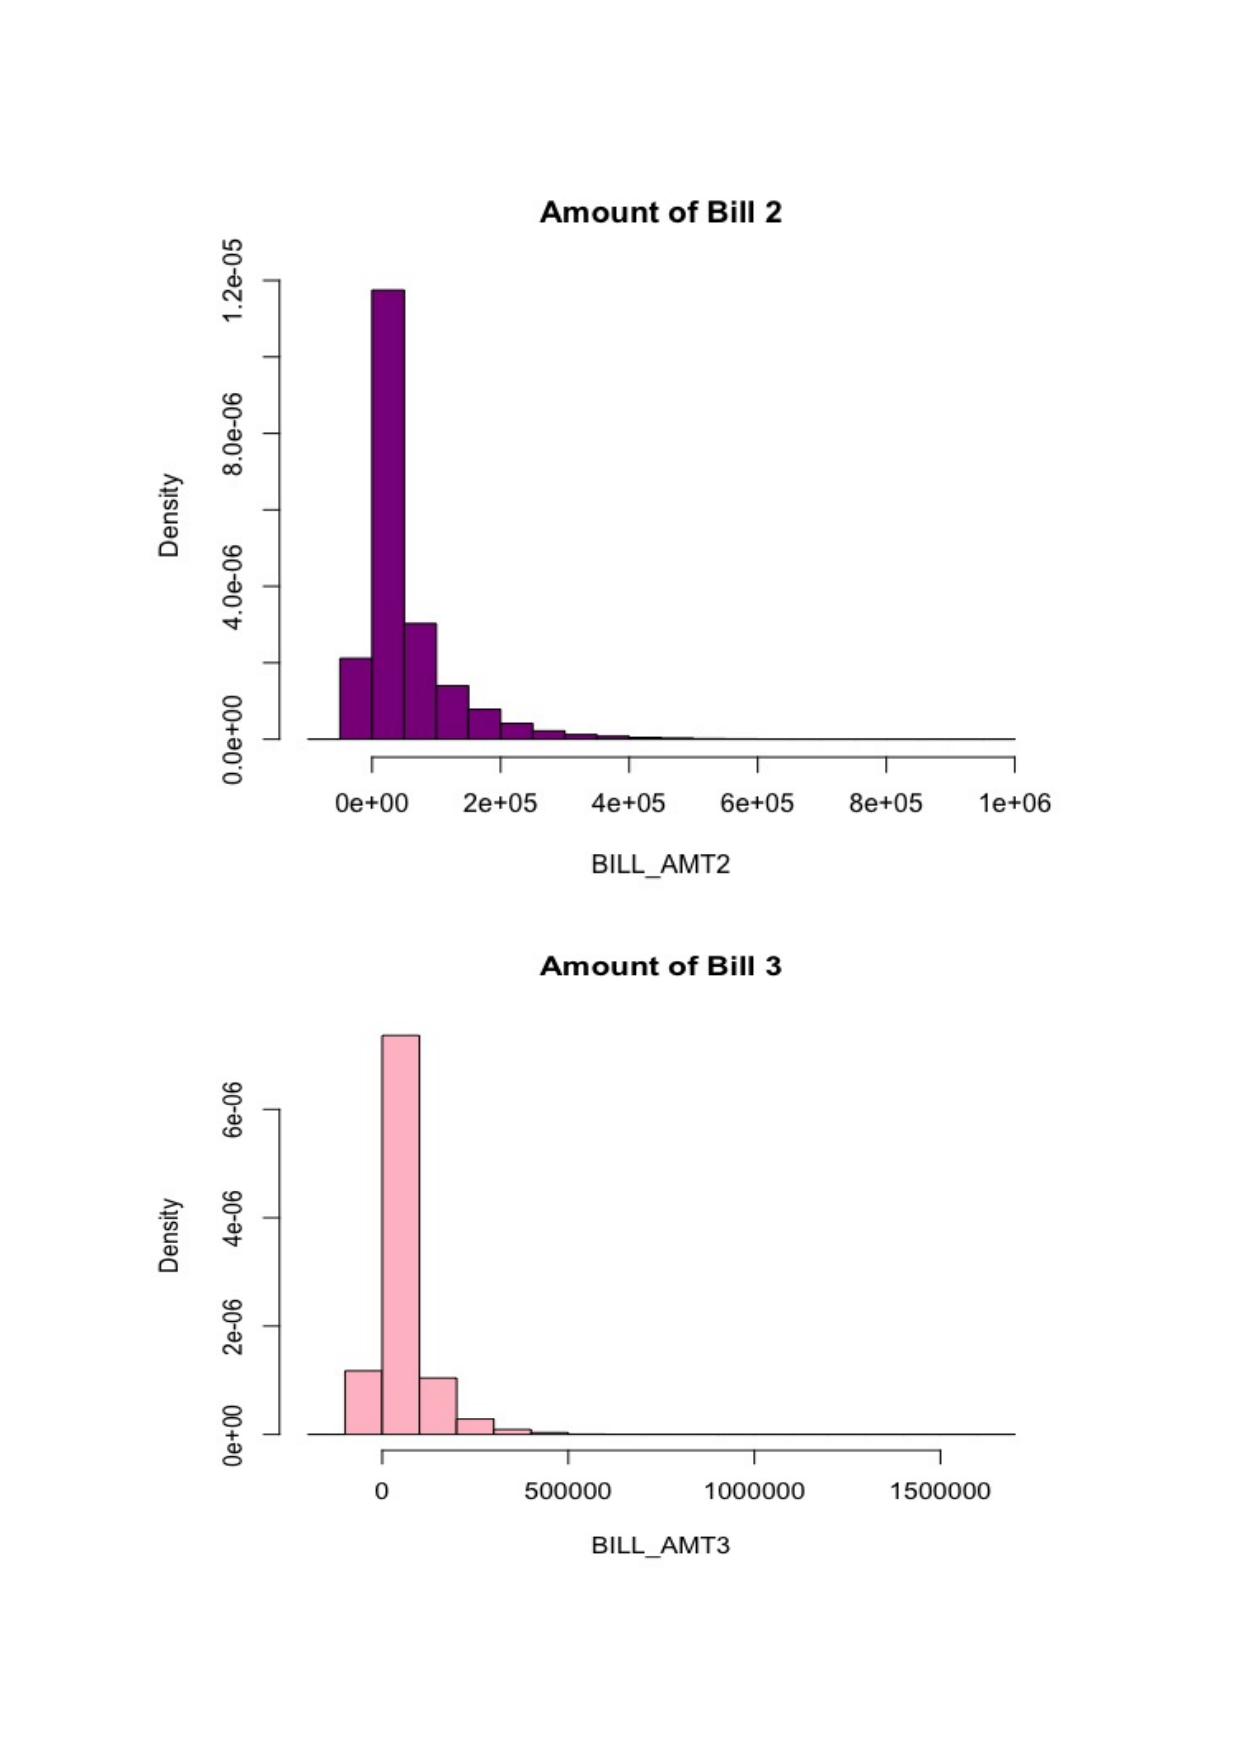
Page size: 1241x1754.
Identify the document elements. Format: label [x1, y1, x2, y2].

picture [150, 150, 1110, 1587]
